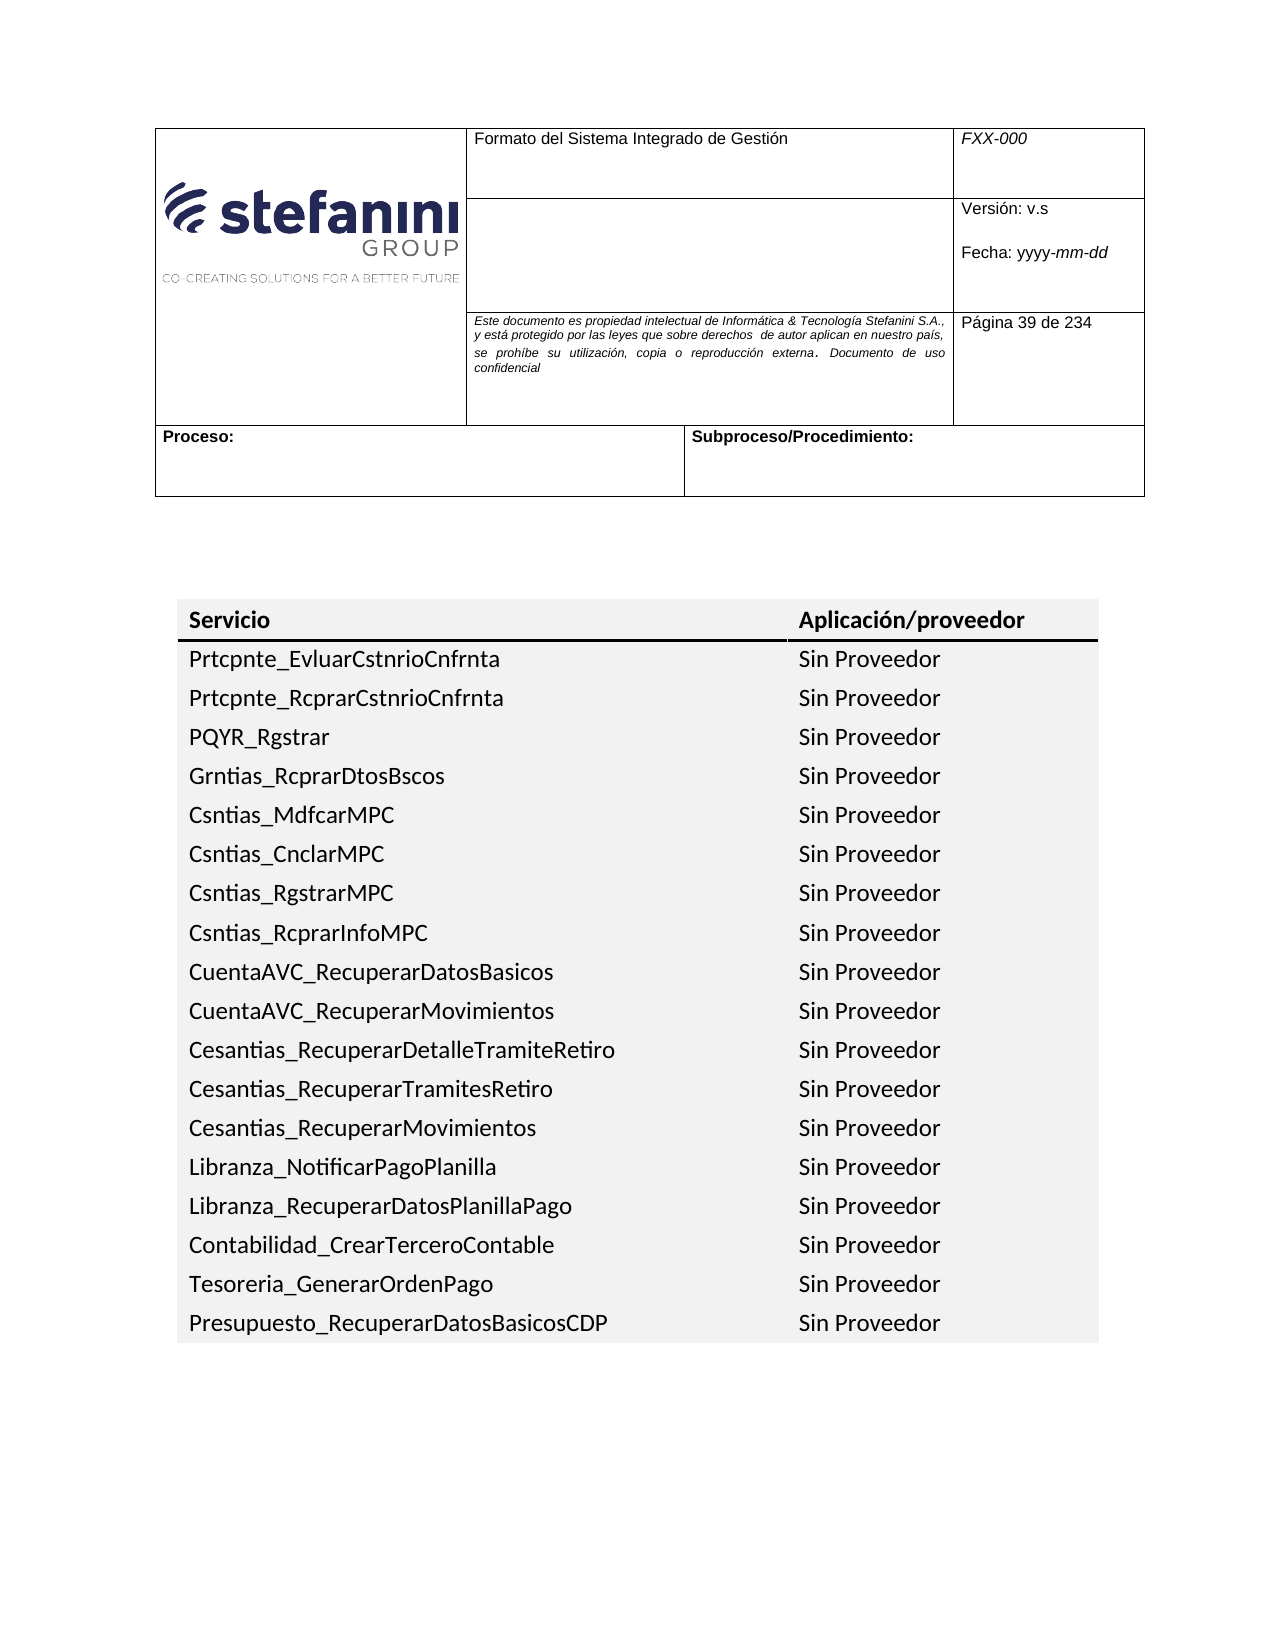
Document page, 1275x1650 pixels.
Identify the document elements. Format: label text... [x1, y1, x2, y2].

table_cell Sin Proveedor [788, 874, 1098, 912]
table_cell Csntias_RcprarInfoMPC [178, 913, 787, 951]
table_cell Csntias_MdfcarMPC [178, 796, 787, 834]
picture [162, 182, 460, 286]
table_cell Sin Proveedor [788, 642, 1098, 677]
table_cell Sin Proveedor [788, 1069, 1098, 1107]
table_cell Sin Proveedor [788, 991, 1098, 1029]
table_cell PQYR_Rgstrar [178, 718, 787, 756]
table_cell Sin Proveedor [788, 952, 1098, 990]
table_cell Tesoreria_GenerarOrdenPago [178, 1265, 787, 1302]
table_cell Sin Proveedor [788, 835, 1098, 873]
table_cell CuentaAVC_RecuperarMovimientos [178, 991, 787, 1029]
table_cell Sin Proveedor [788, 1304, 1098, 1342]
table_cell Libranza_NotificarPagoPlanilla [178, 1147, 787, 1185]
table_cell Sin Proveedor [788, 757, 1098, 795]
table_cell Prtcpnte_RcprarCstnrioCnfrnta [178, 679, 787, 717]
table_cell Csntias_CnclarMPC [178, 835, 787, 873]
table_cell Sin Proveedor [788, 1225, 1098, 1263]
table_cell Cesantias_RecuperarTramitesRetiro [178, 1069, 787, 1107]
table_header Aplicación/proveedor [788, 600, 1098, 638]
table_cell CuentaAVC_RecuperarDatosBasicos [178, 952, 787, 990]
table_cell Cesantias_RecuperarMovimientos [178, 1108, 787, 1146]
table_cell Sin Proveedor [788, 718, 1098, 756]
table_cell Sin Proveedor [788, 1265, 1098, 1302]
table_cell Libranza_RecuperarDatosPlanillaPago [178, 1186, 787, 1224]
table_header Servicio [178, 600, 787, 638]
table_cell Grntias_RcprarDtosBscos [178, 757, 787, 795]
table_cell Sin Proveedor [788, 796, 1098, 834]
table_cell Cesantias_RecuperarDetalleTramiteRetiro [178, 1030, 787, 1068]
table_cell Csntias_RgstrarMPC [178, 874, 787, 912]
table_cell Prtcpnte_EvluarCstnrioCnfrnta [178, 642, 787, 677]
table_cell Sin Proveedor [788, 1186, 1098, 1224]
table_cell Sin Proveedor [788, 1108, 1098, 1146]
table_cell Sin Proveedor [788, 1147, 1098, 1185]
table_cell Sin Proveedor [788, 1030, 1098, 1068]
table_cell Presupuesto_RecuperarDatosBasicosCDP [178, 1304, 787, 1342]
table_cell Contabilidad_CrearTerceroContable [178, 1225, 787, 1263]
table_cell Sin Proveedor [788, 913, 1098, 951]
table_cell Sin Proveedor [788, 679, 1098, 717]
